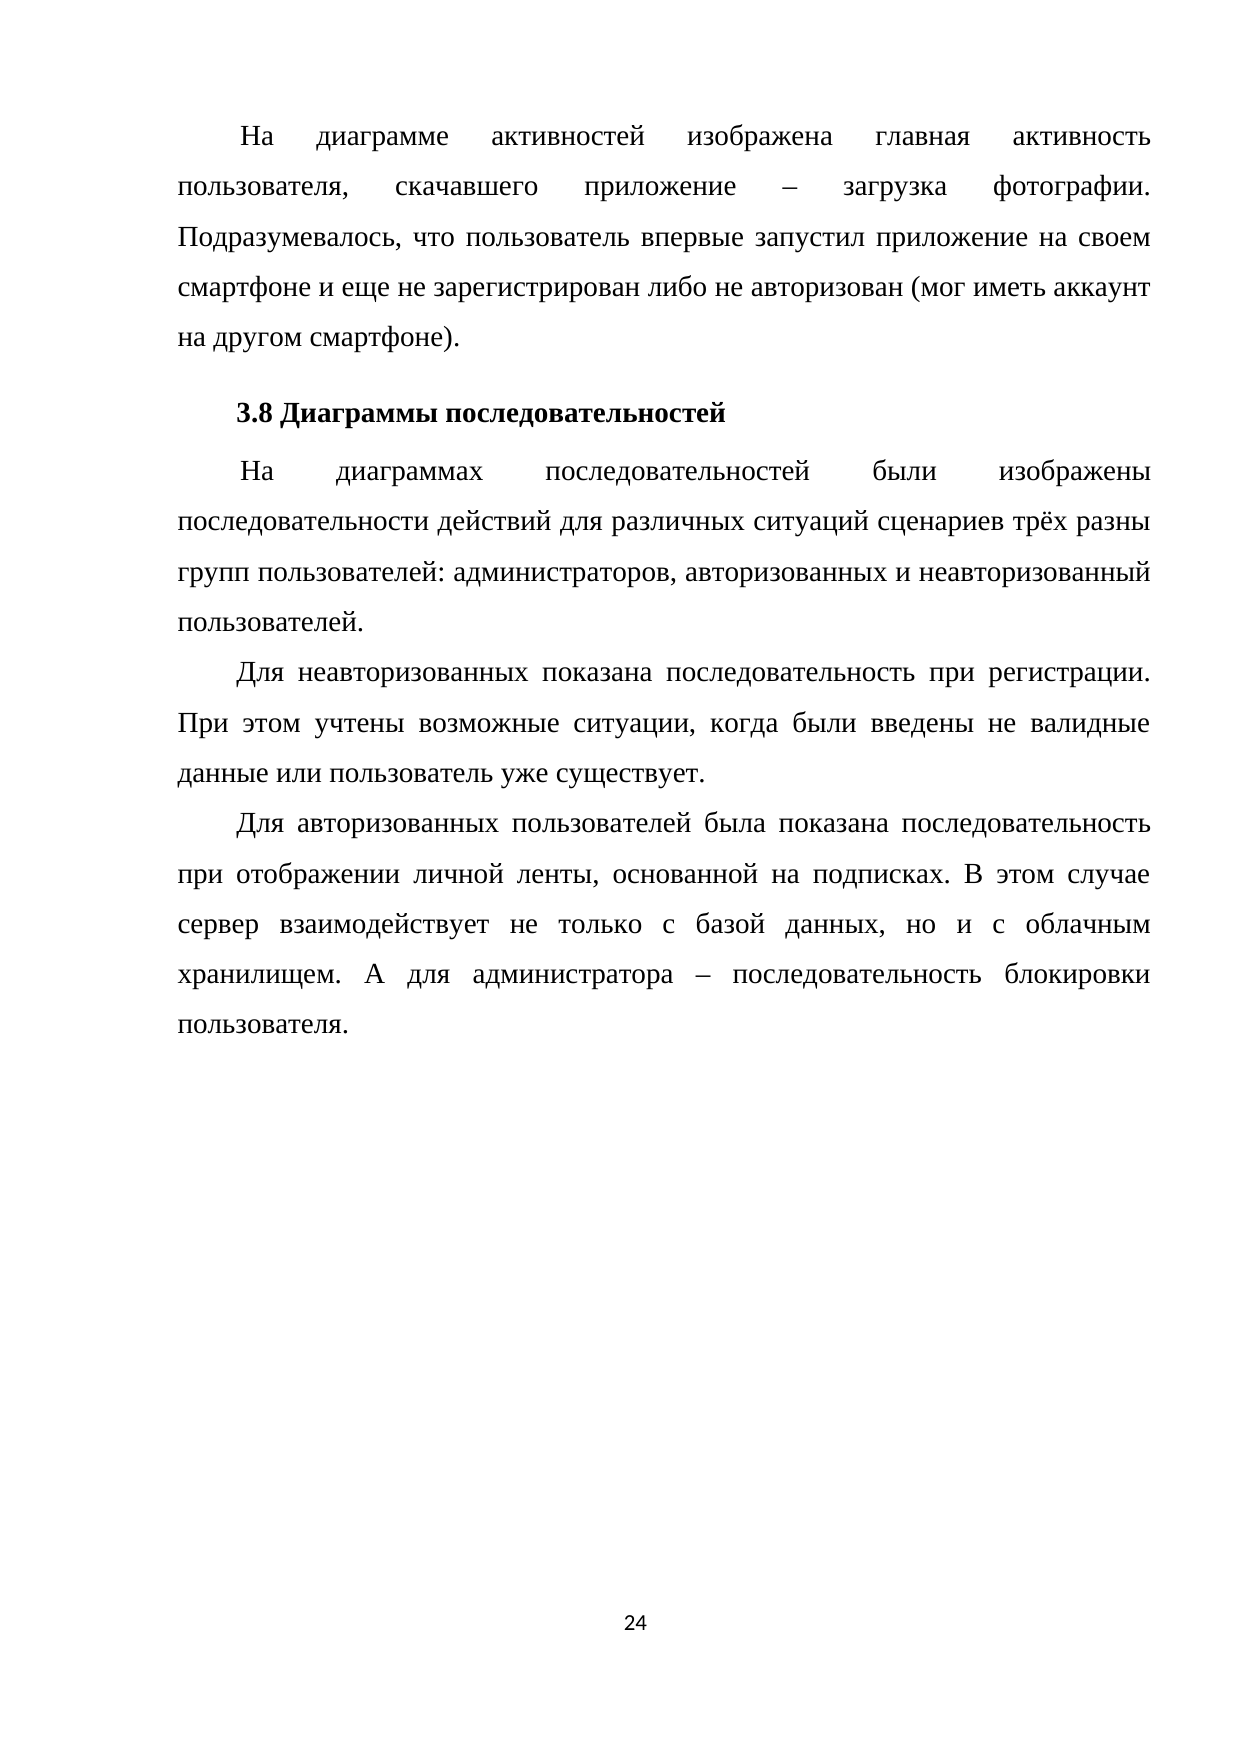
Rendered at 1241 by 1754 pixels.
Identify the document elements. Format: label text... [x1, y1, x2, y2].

text Диаграммы последовательностей [236, 395, 1152, 428]
text Для неавторизованных показана последовательность при регистрации. При этом учтены возможные ситуации, когда были введены не валидные данные или пользователь уже существует. [177, 654, 1152, 789]
text Для авторизованных пользователей была показана последовательность при отображении личной ленты, основанной на подписках. В этом случае сервер взаимодействует не только с базой данных, но и с облачным хранилищем. А для администратора – последовательность блокировки пользователя. [177, 805, 1152, 1040]
text На диаграммах последовательностей были изображены последовательности действий для различных ситуаций сценариев трёх разны групп пользователей: администраторов, авторизованных и неавторизованный пользователей. [177, 453, 1152, 638]
text На диаграмме активностей изображена главная активность пользователя, скачавшего приложение – загрузка фотографии. Подразумевалось, что пользователь впервые запустил приложение на своем смартфоне и еще не зарегистрирован либо не авторизован (мог иметь аккаунт на другом смартфоне). [177, 118, 1152, 353]
